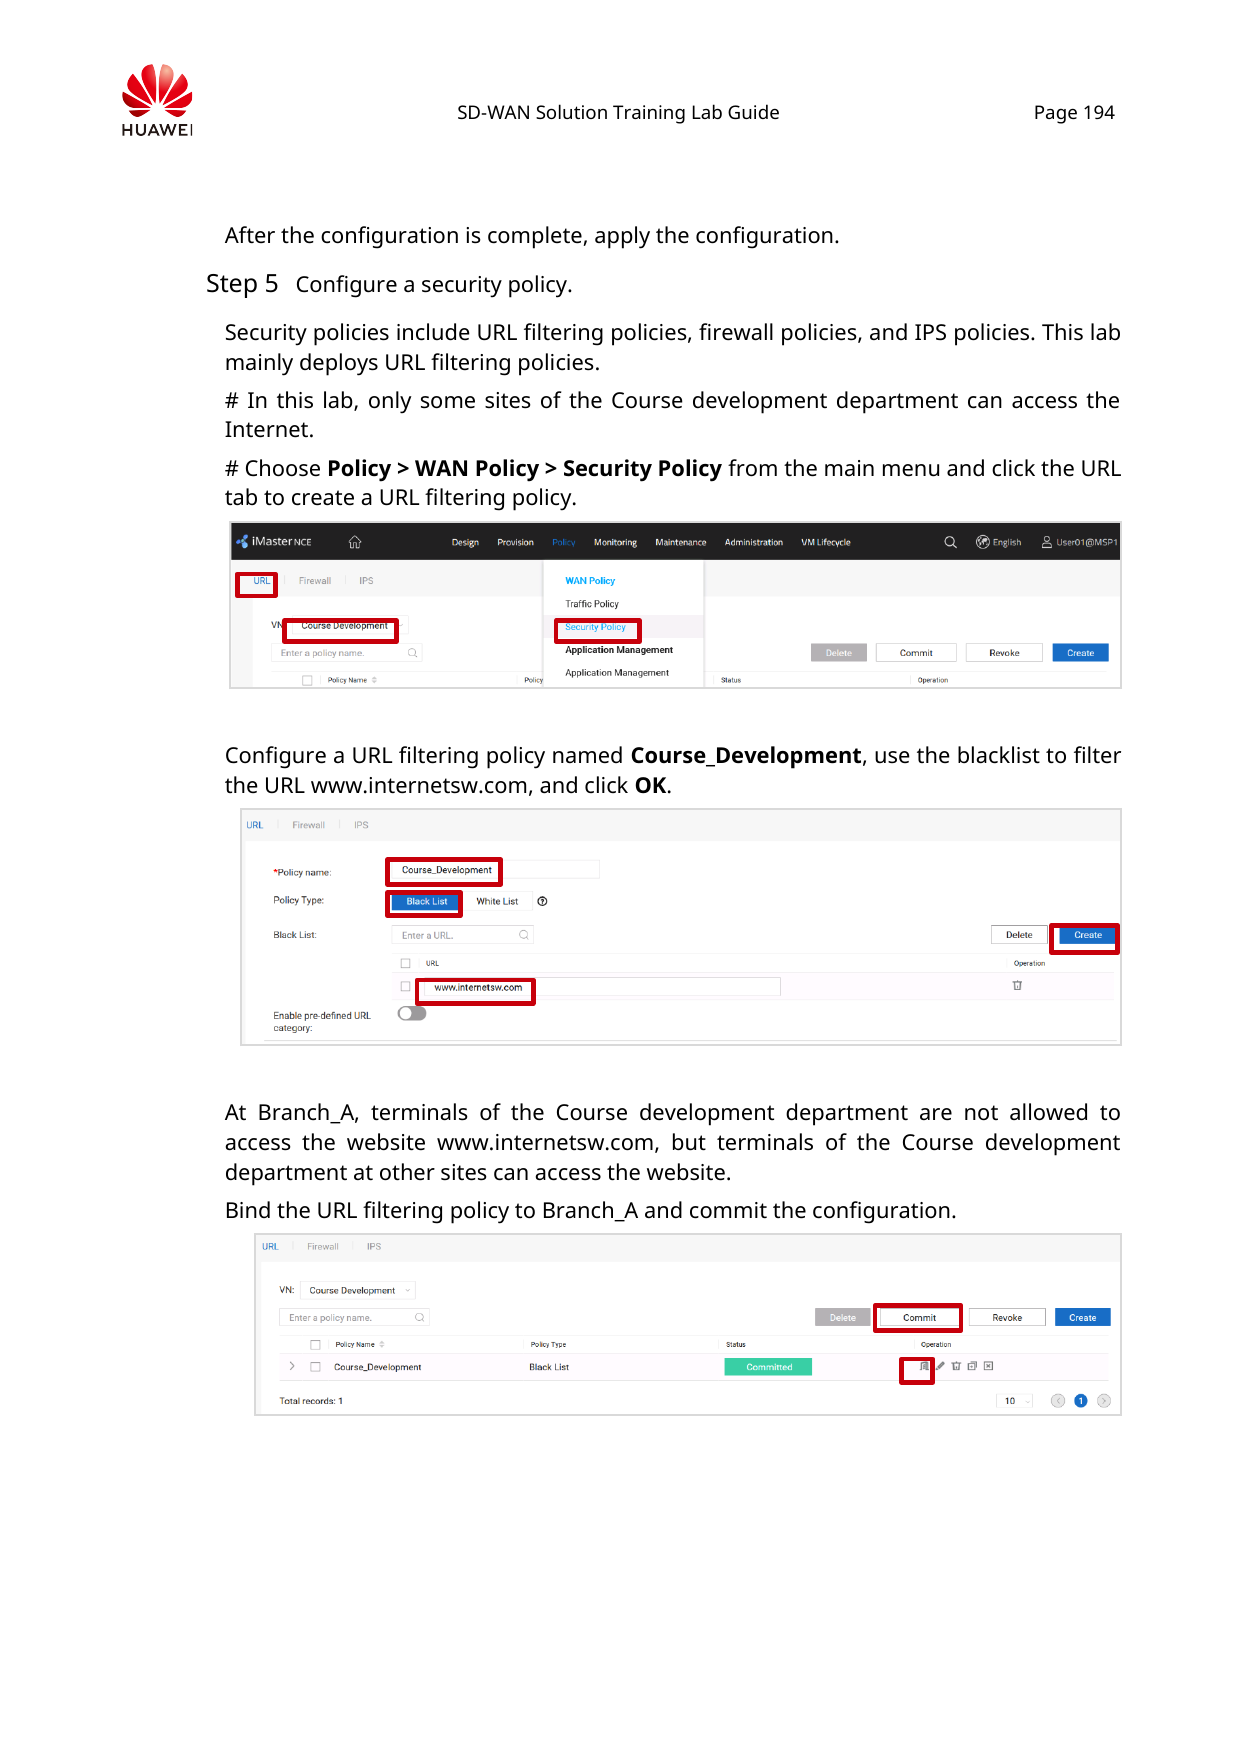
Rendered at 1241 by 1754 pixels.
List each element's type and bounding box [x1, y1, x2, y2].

picture [242, 810, 1120, 1044]
picture [1054, 928, 1115, 950]
picture [231, 523, 1120, 687]
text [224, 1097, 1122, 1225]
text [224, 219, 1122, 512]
picture [122, 64, 193, 136]
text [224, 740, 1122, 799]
picture [256, 1235, 1120, 1414]
